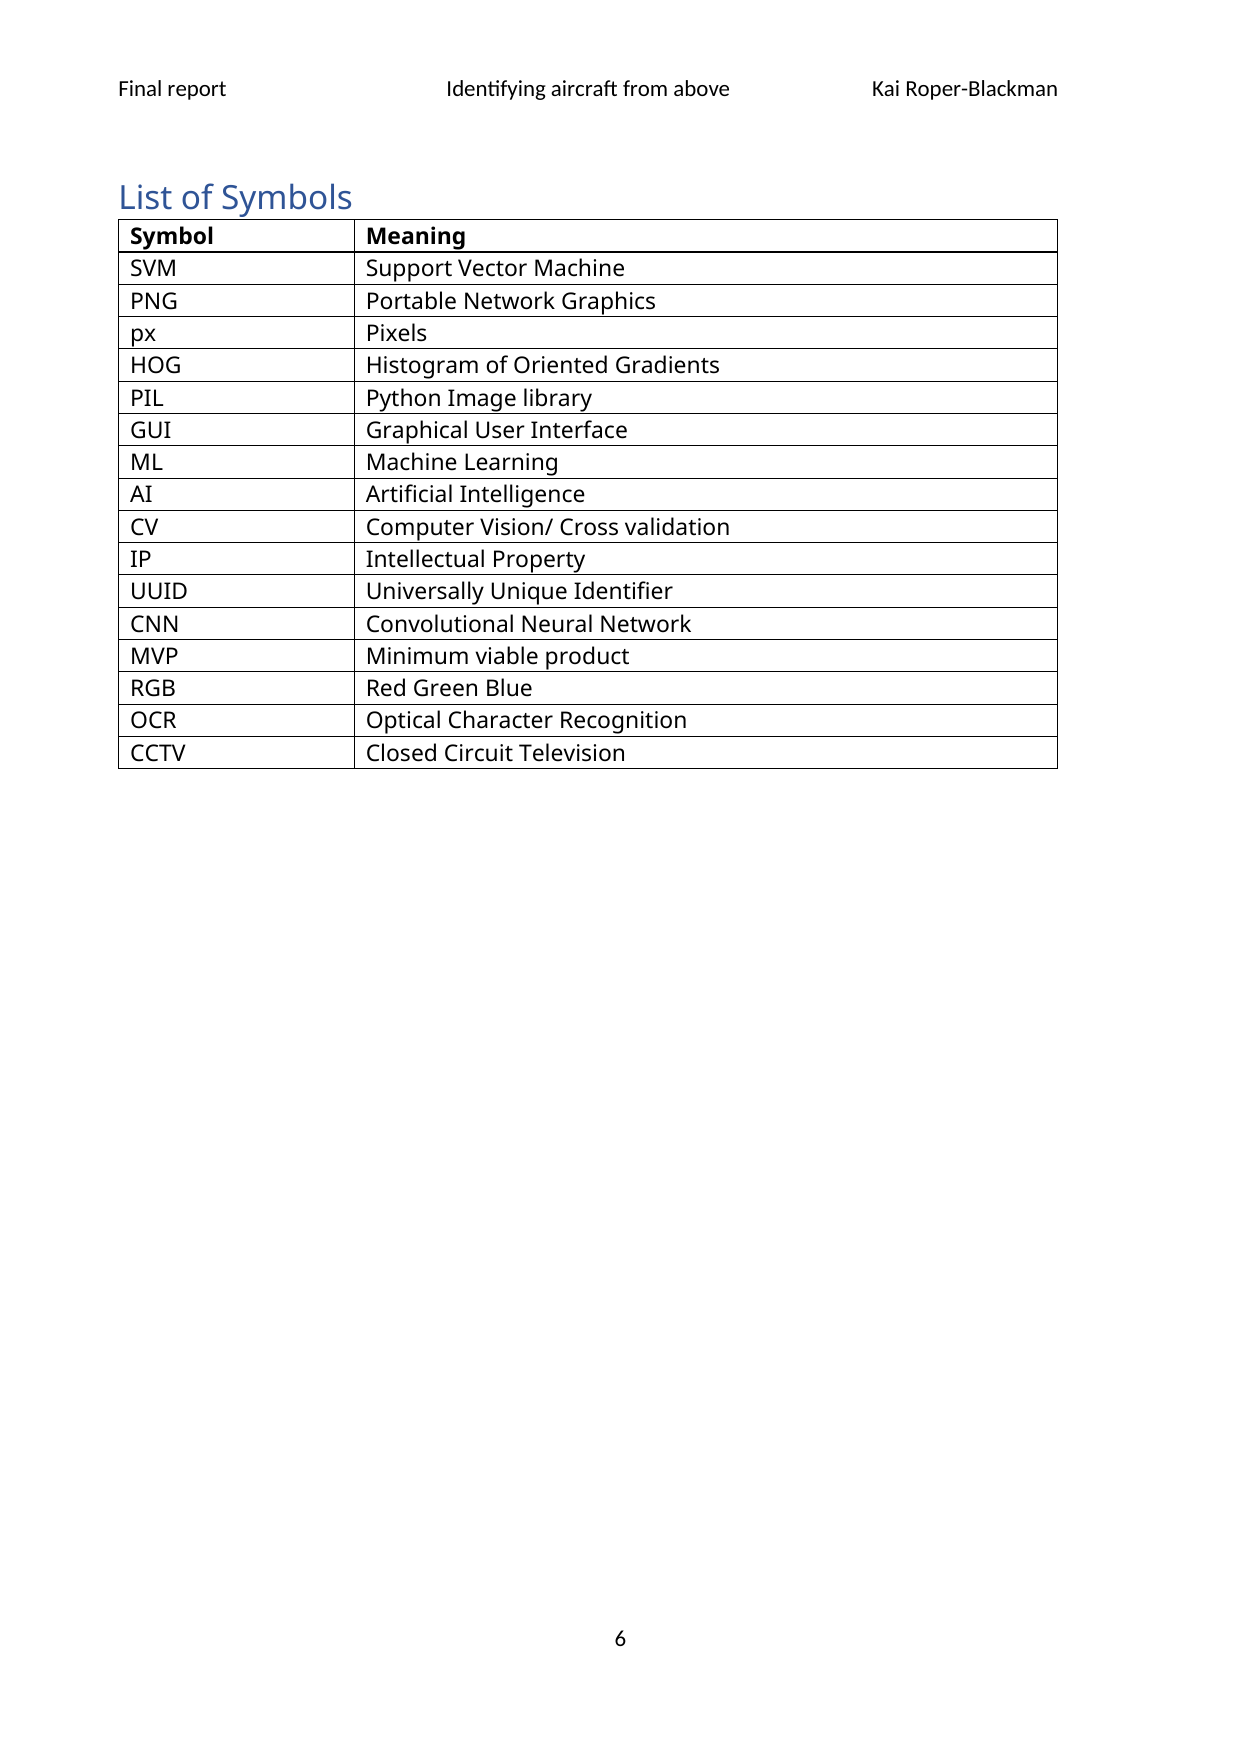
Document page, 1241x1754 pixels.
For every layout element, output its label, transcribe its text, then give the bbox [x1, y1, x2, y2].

table_cell GUI [119, 414, 354, 445]
table_cell px [119, 317, 354, 348]
table_cell ML [119, 446, 354, 477]
table_cell CNN [119, 608, 354, 639]
table_cell Portable Network Graphics [355, 285, 1057, 316]
subtitle List of Symbols [118, 174, 1122, 219]
table_cell OCR [119, 705, 354, 736]
table_cell Convolutional Neural Network [355, 608, 1057, 639]
table_cell HOG [119, 349, 354, 381]
table_header Symbol [119, 220, 354, 251]
table_cell Optical Character Recognition [355, 705, 1057, 736]
table_header Meaning [355, 220, 1057, 251]
table_cell RGB [119, 672, 354, 703]
table_cell Closed Circuit Television [355, 737, 1057, 768]
table_cell Machine Learning [355, 446, 1057, 477]
table_cell Red Green Blue [355, 672, 1057, 703]
table_cell PNG [119, 285, 354, 316]
table_cell Graphical User Interface [355, 414, 1057, 445]
table_cell Pixels [355, 317, 1057, 348]
table_cell Intellectual Property [355, 543, 1057, 574]
table_cell CV [119, 511, 354, 542]
table_cell SVM [119, 253, 354, 284]
table_cell AI [119, 479, 354, 510]
table_cell PIL [119, 382, 354, 413]
table_cell UUID [119, 575, 354, 607]
table_cell Python Image library [355, 382, 1057, 413]
table_cell IP [119, 543, 354, 574]
table_cell Support Vector Machine [355, 253, 1057, 284]
table_cell Artificial Intelligence [355, 479, 1057, 510]
table_cell CCTV [119, 737, 354, 768]
table_cell Universally Unique Identifier [355, 575, 1057, 607]
table_cell Computer Vision/ Cross validation [355, 511, 1057, 542]
table_cell Minimum viable product [355, 640, 1057, 671]
table_cell Histogram of Oriented Gradients [355, 349, 1057, 381]
table_cell MVP [119, 640, 354, 671]
